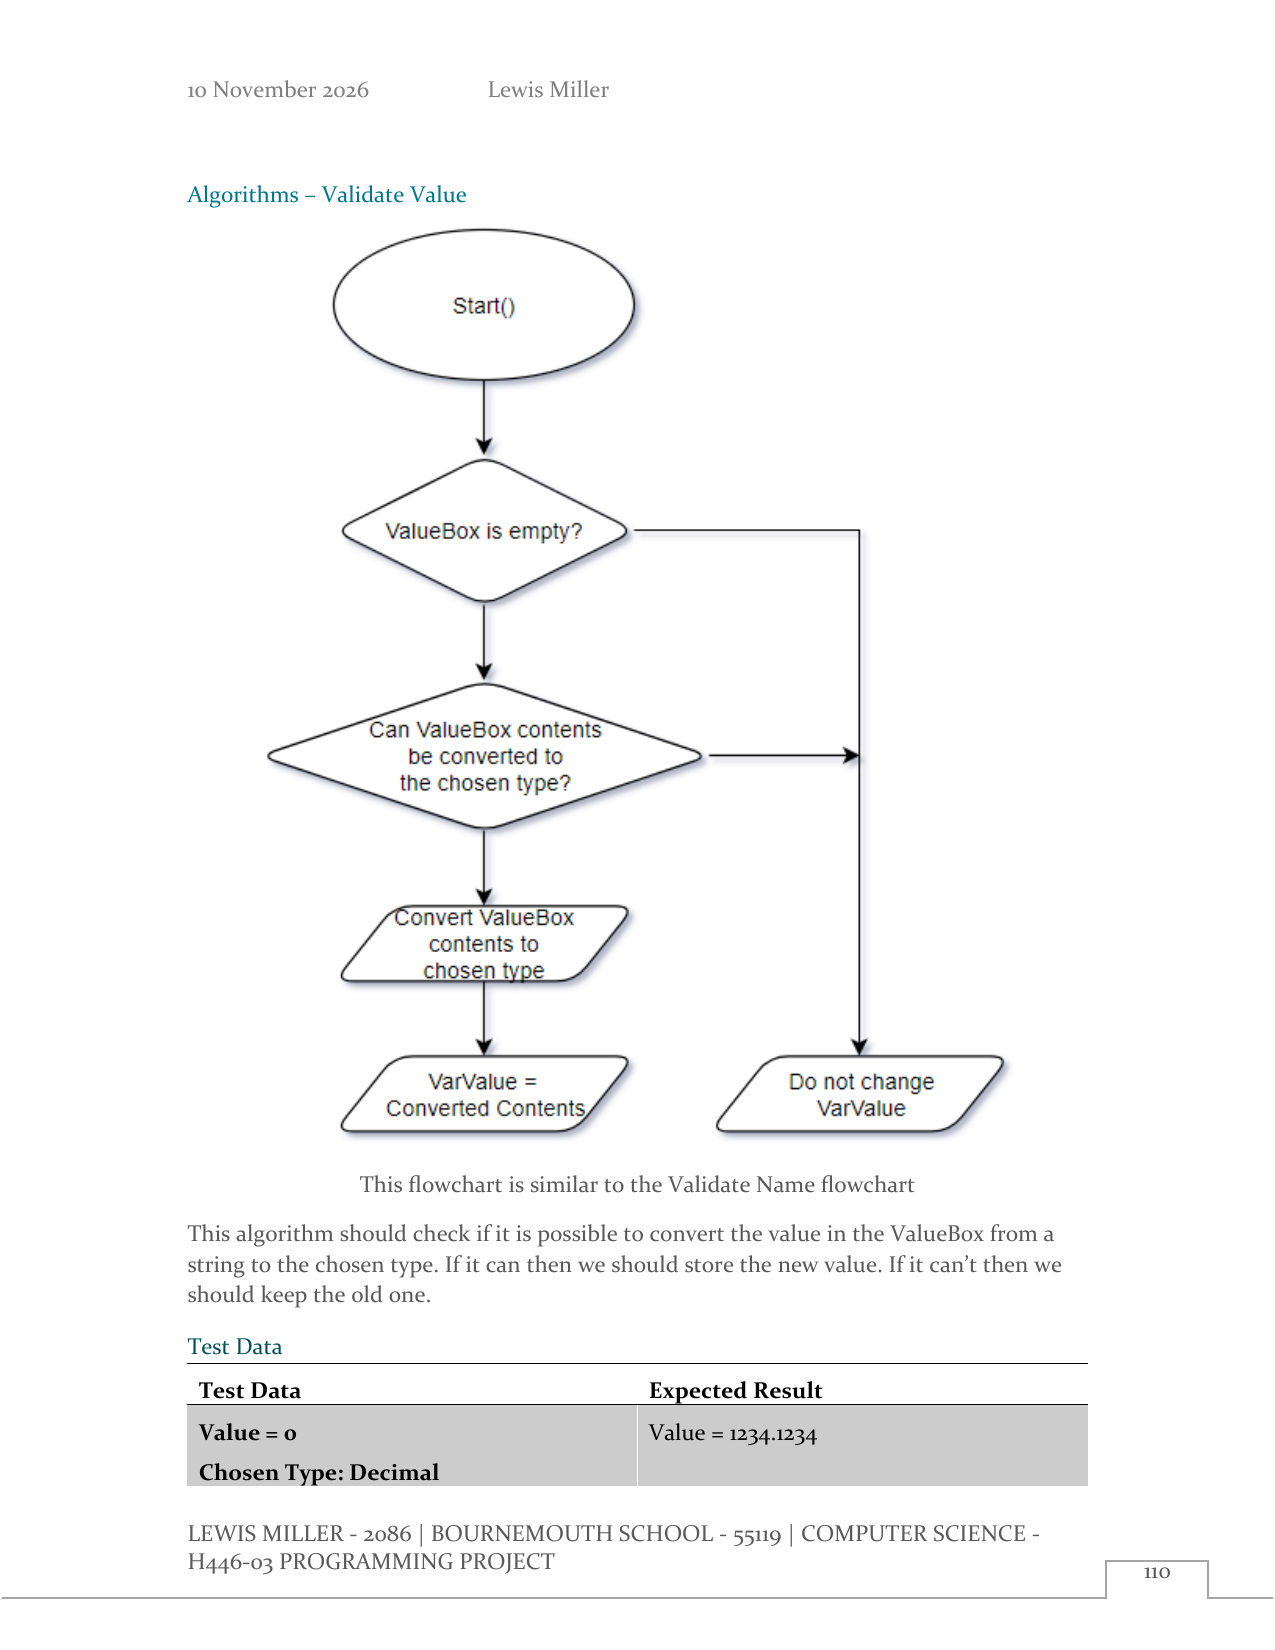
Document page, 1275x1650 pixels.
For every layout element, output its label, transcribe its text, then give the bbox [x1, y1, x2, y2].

table_header Expected Result [638, 1364, 1088, 1404]
text This algorithm should check if it is possible to convert the value in the ValueBox from a string to the chosen type. If it can then we should store the new value. If it can’t then we should keep the old one. [187, 1219, 1088, 1308]
table_cell Value = 1234.1234 [638, 1405, 1088, 1486]
table_header Test Data [187, 1364, 637, 1404]
subtitle Algorithms – Validate Value [187, 180, 1088, 208]
text This flowchart is similar to the Validate Name flowchart [187, 1170, 1088, 1198]
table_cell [187, 1405, 637, 1486]
picture [252, 223, 1023, 1171]
subtitle Test Data [187, 1332, 1088, 1360]
